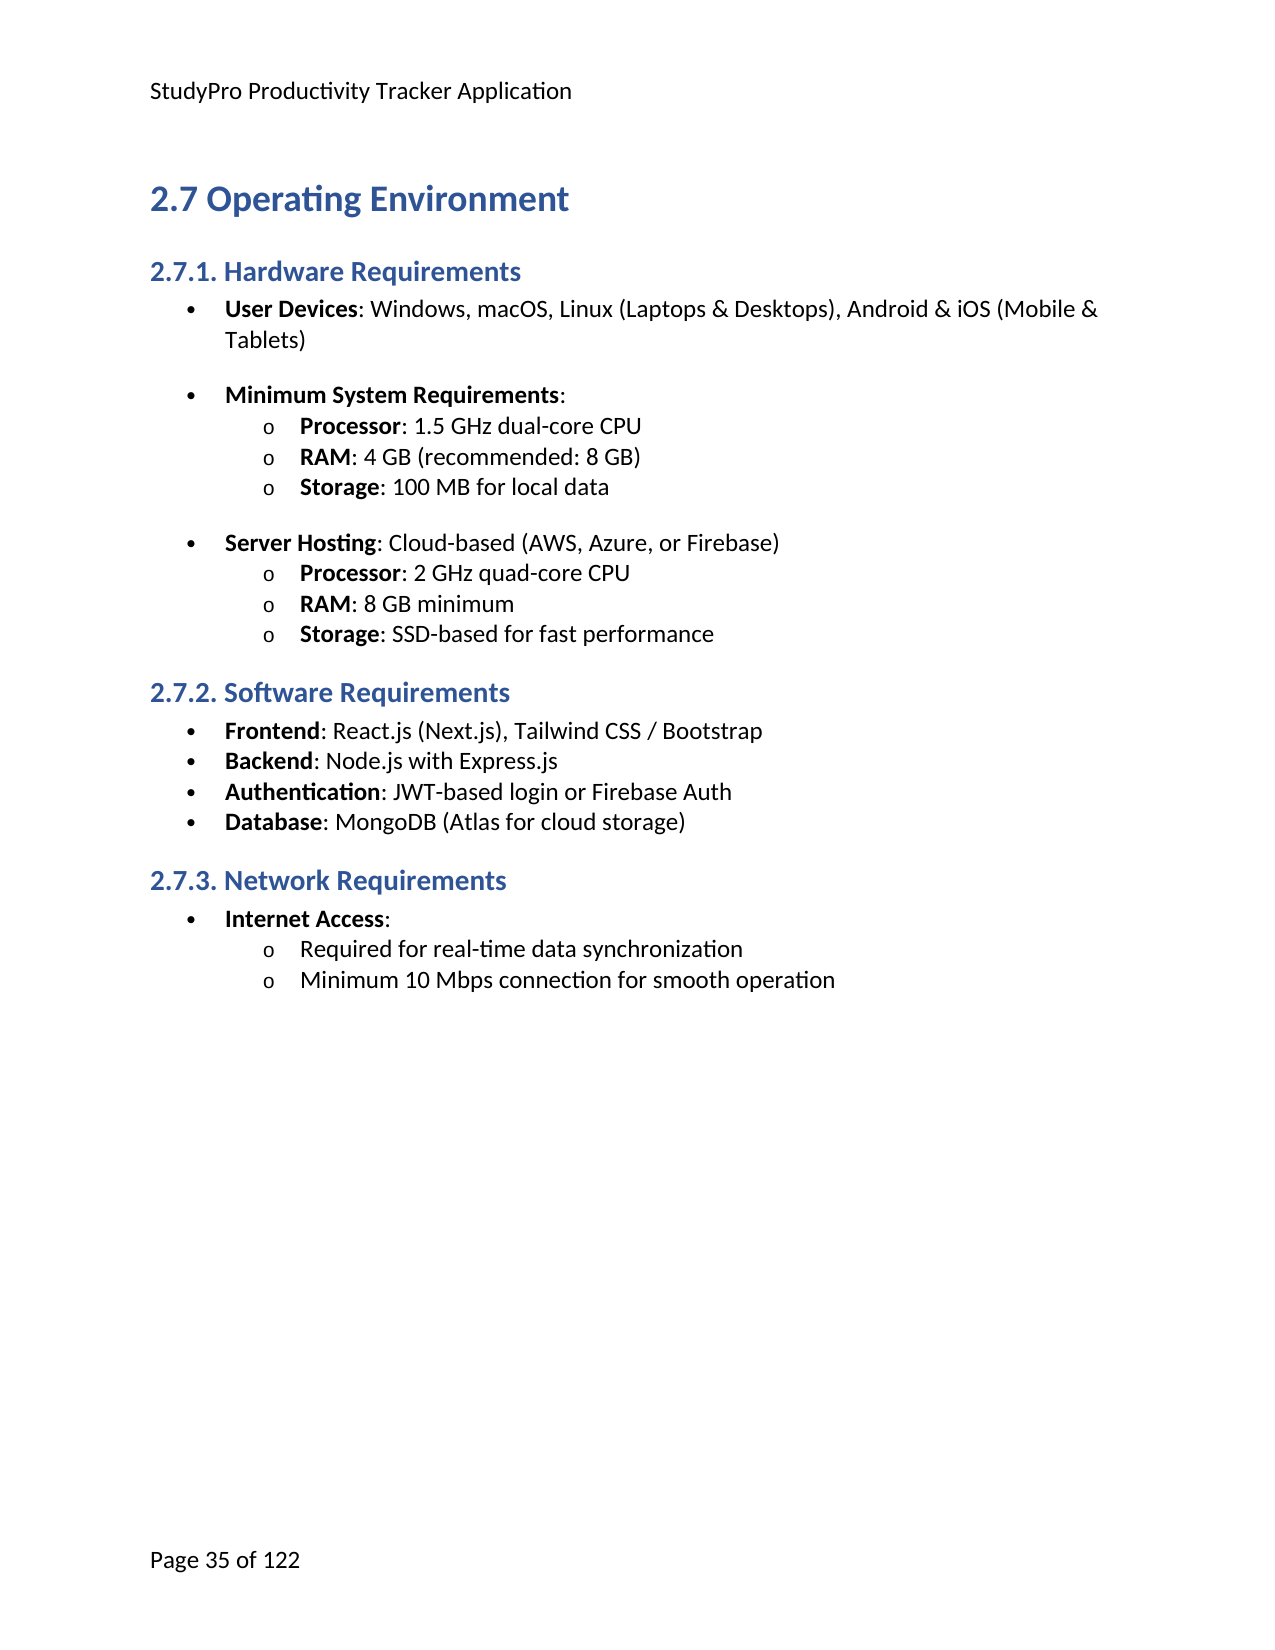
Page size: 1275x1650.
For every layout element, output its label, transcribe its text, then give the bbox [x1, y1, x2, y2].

subtitle 2.7.2. Software Requirements [150, 674, 1125, 709]
list Minimum 10 Mbps connection for smooth operation [262, 964, 1125, 994]
list Backend: Node.js with Express.js [187, 745, 1125, 776]
list User Devices: Windows, macOS, Linux (Laptops & Desktops), Android & iOS (Mobile & Tablets) [187, 294, 1125, 355]
subtitle 2.7.1. Hardware Requirements [150, 253, 1125, 288]
list RAM: 4 GB (recommended: 8 GB) [262, 441, 1125, 471]
list Server Hosting: Cloud-based (AWS, Azure, or Firebase) [187, 527, 1125, 557]
list Required for real-time data synchronization [262, 933, 1125, 964]
subtitle 2.7 Operating Environment [150, 175, 1125, 221]
list Database: MongoDB (Atlas for cloud storage) [187, 806, 1125, 837]
list RAM: 8 GB minimum [262, 588, 1125, 618]
list Processor: 2 GHz quad-core CPU [262, 557, 1125, 588]
subtitle 2.7.3. Network Requirements [150, 862, 1125, 897]
list Frontend: React.js (Next.js), Tailwind CSS / Bootstrap [187, 715, 1125, 745]
list Authentication: JWT-based login or Firebase Auth [187, 776, 1125, 806]
list Minimum System Requirements: [187, 380, 1125, 410]
list Processor: 1.5 GHz dual-core CPU [262, 410, 1125, 441]
list Storage: SSD-based for fast performance [262, 618, 1125, 649]
list Internet Access: [187, 903, 1125, 933]
list Storage: 100 MB for local data [262, 471, 1125, 502]
